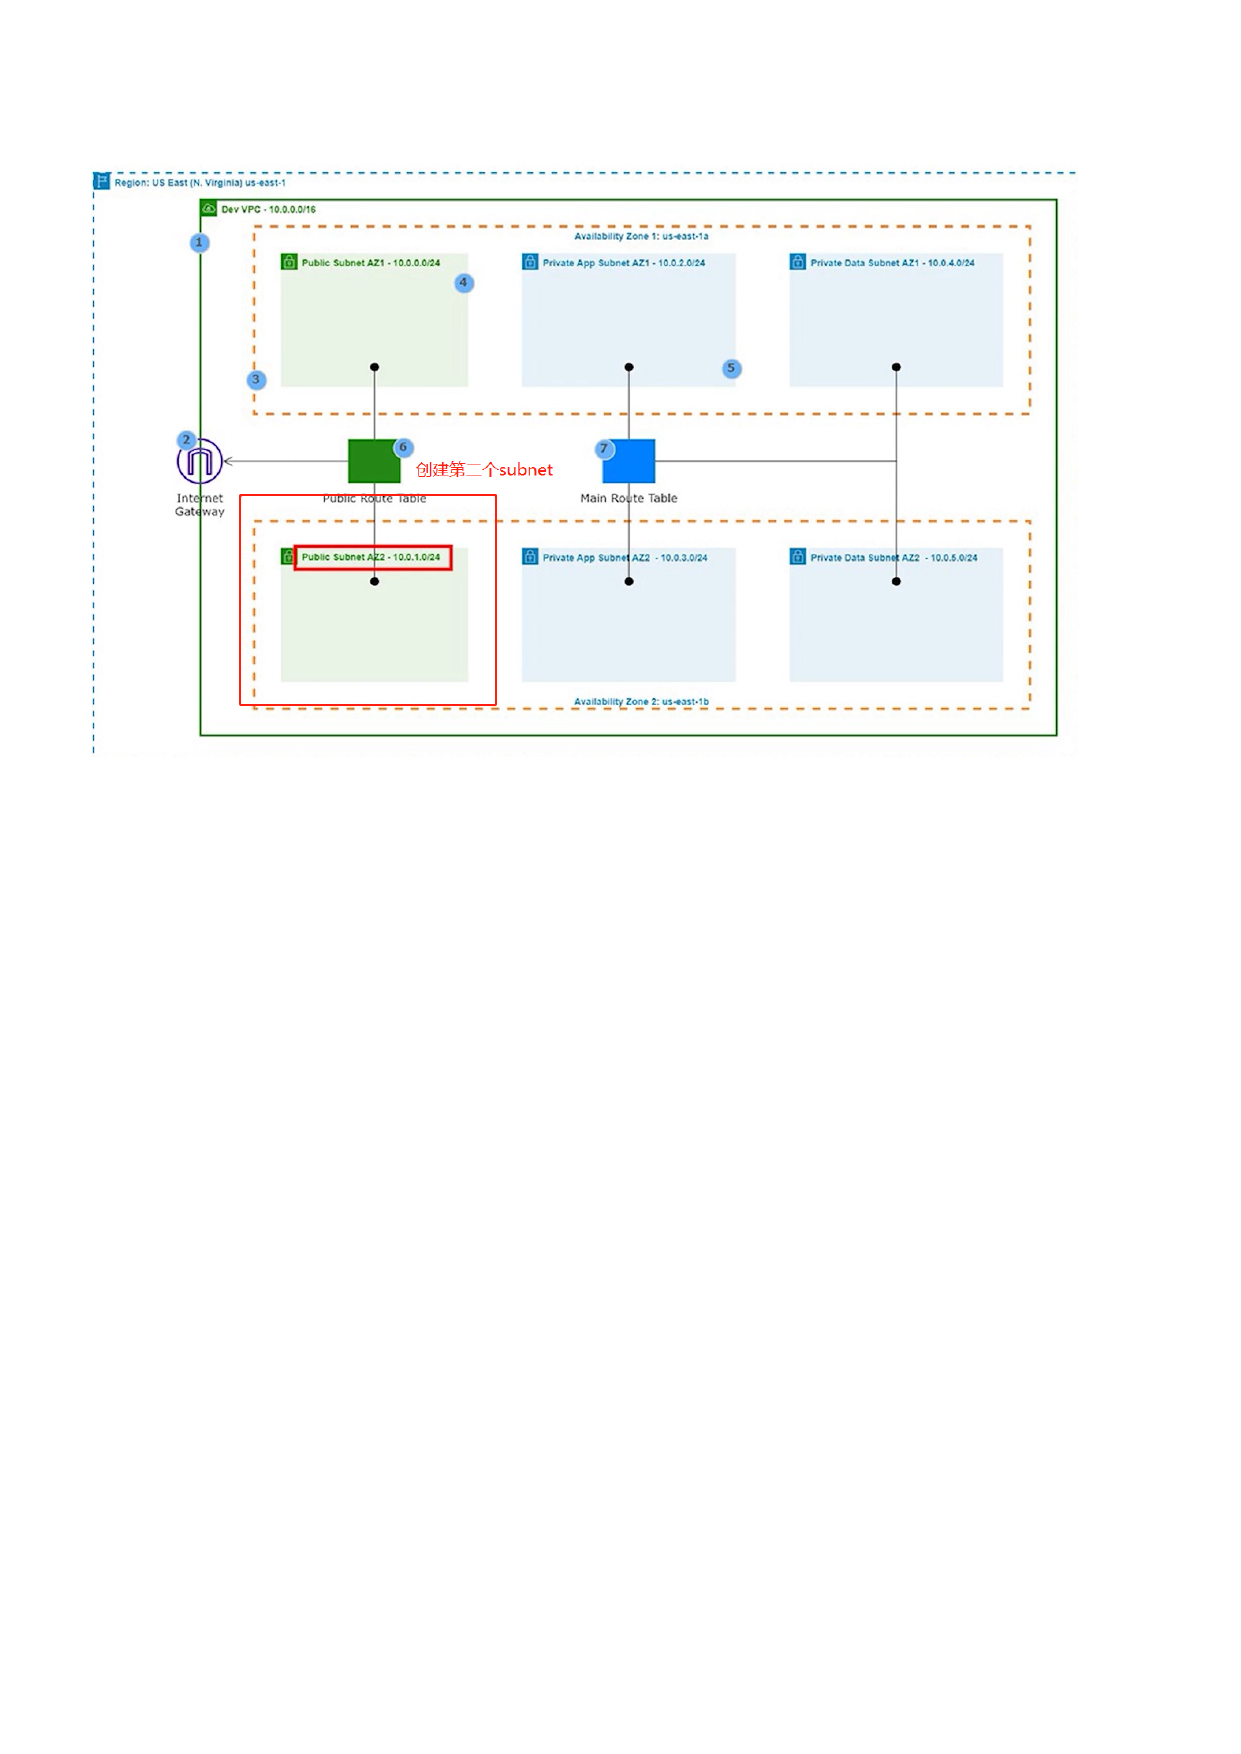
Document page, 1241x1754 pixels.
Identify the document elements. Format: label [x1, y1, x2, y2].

picture [91, 162, 1078, 757]
